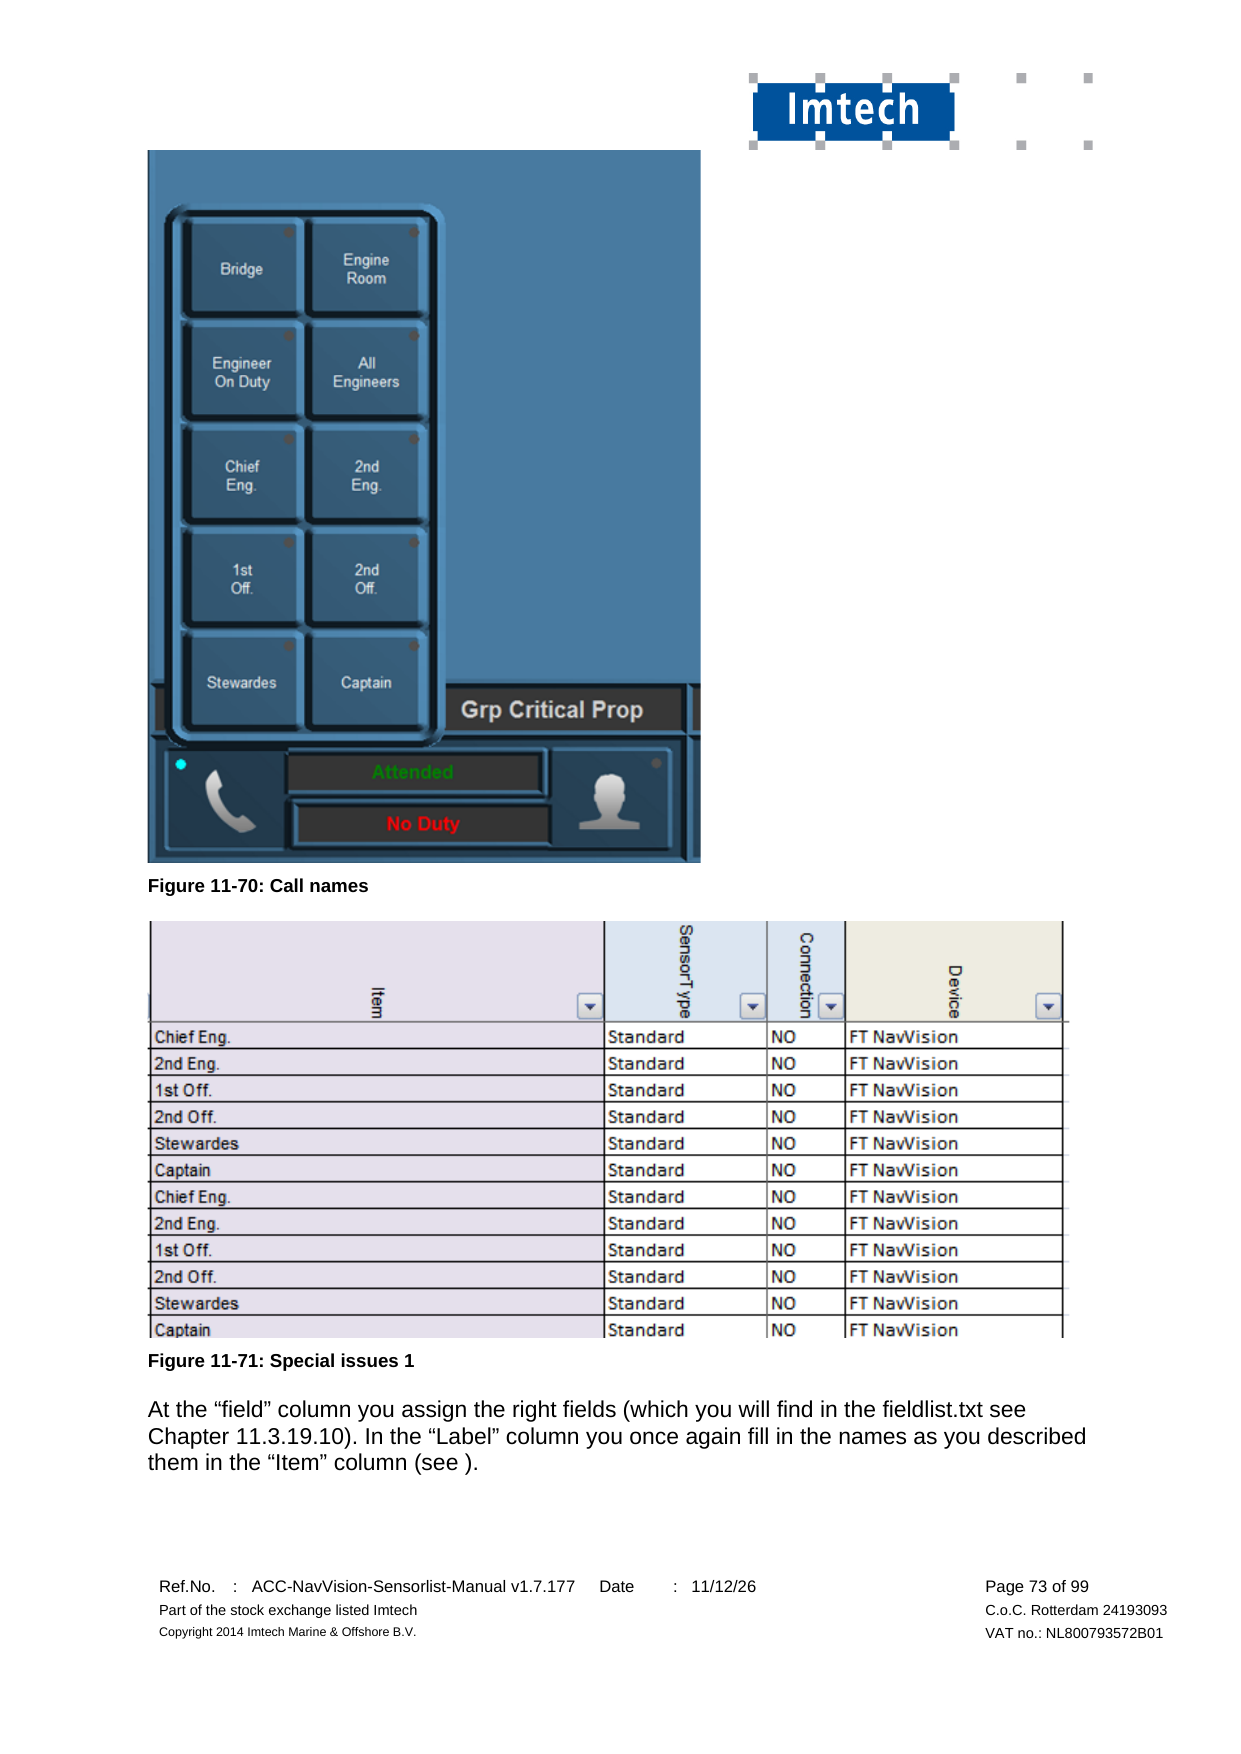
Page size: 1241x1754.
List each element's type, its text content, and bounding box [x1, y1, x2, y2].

picture [147, 921, 1070, 1338]
picture [748, 73, 1093, 150]
picture [147, 150, 701, 863]
text At the “field” column you assign the right fields (which you will find in the fieldlist.txt see Chapter 11.3.19.10). In the “Label” column you once again fill in the names as you described them in the “Item” column (see ). [148, 1396, 1093, 1476]
